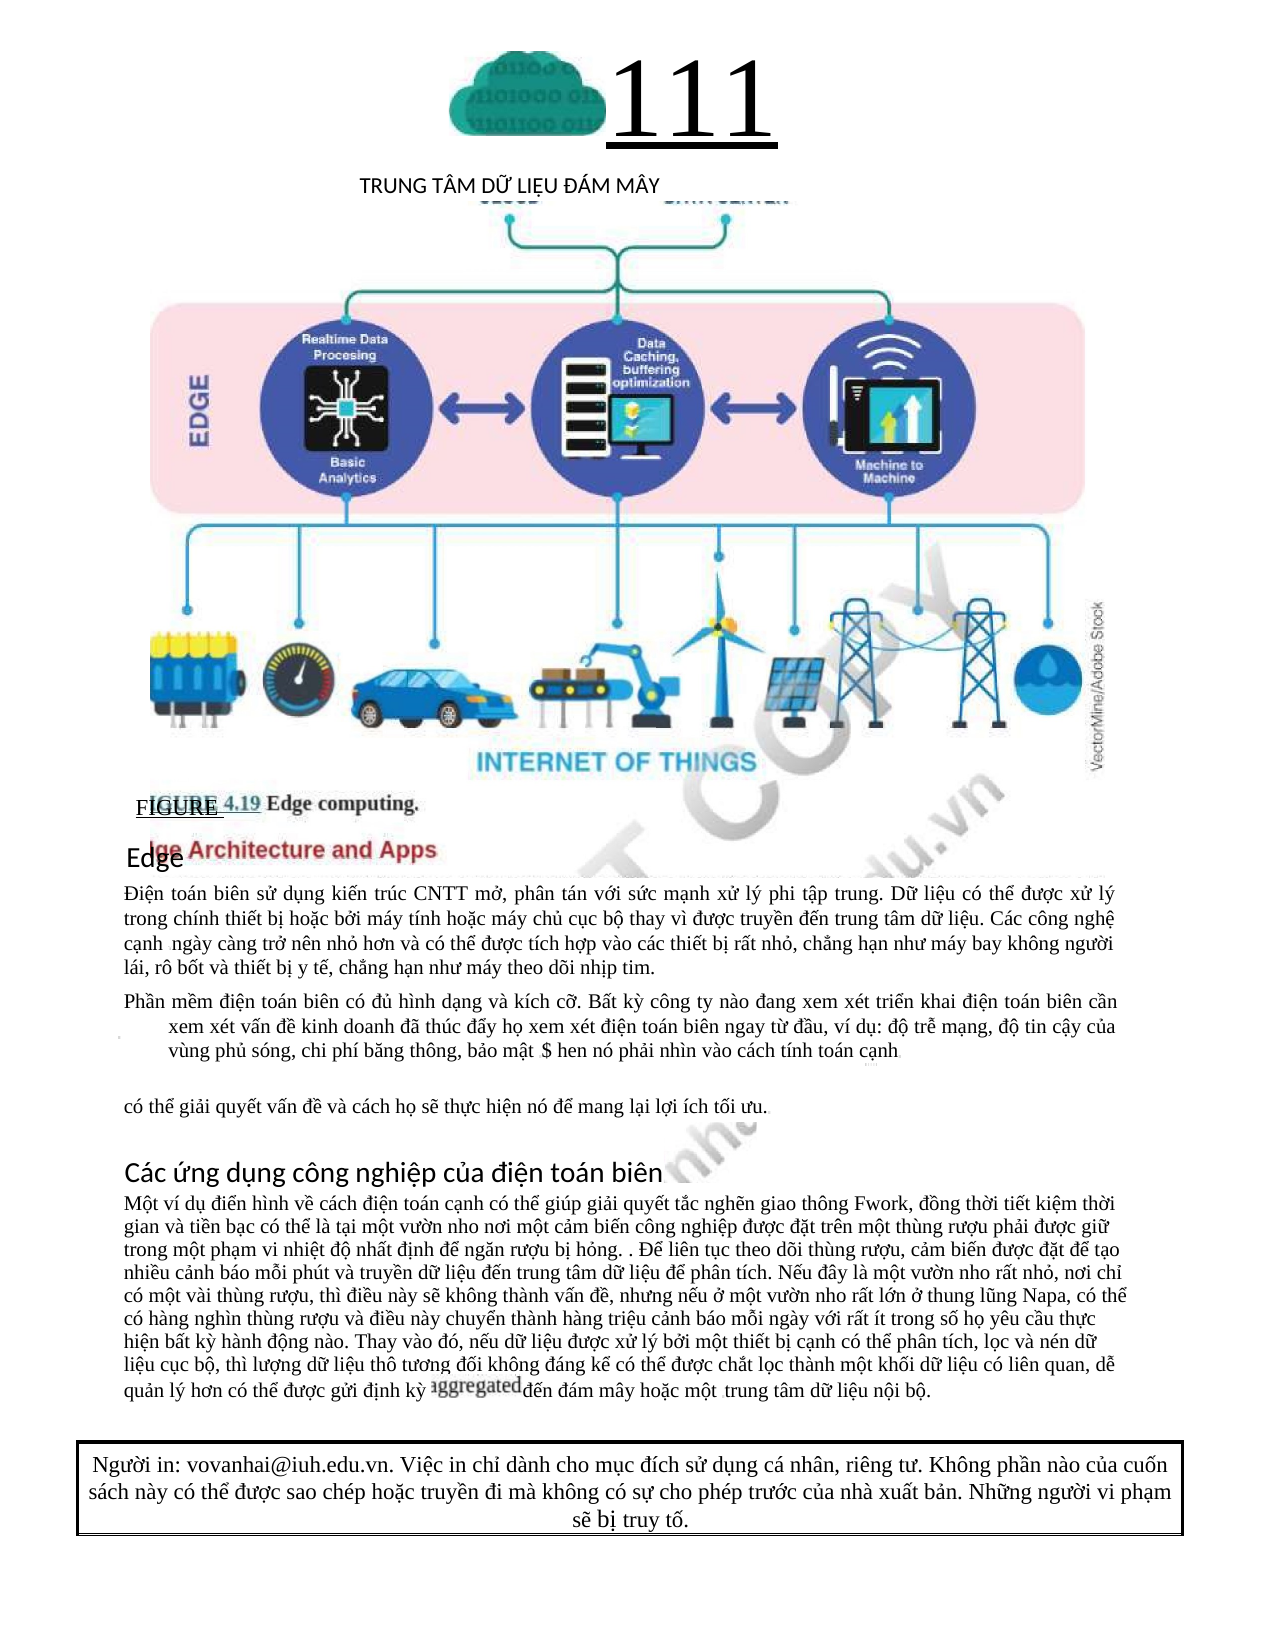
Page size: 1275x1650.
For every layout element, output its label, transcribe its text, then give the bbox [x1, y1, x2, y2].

picture [431, 1374, 523, 1398]
picture [663, 1122, 757, 1183]
subtitle Các ứng dụng công nghiệp của điện toán biên [124, 1122, 1184, 1189]
text Điện toán biên sử dụng kiến trúc CNTT mở, phân tán với sức mạnh xử lý phi tập trung. Dữ liệu có thể được xử lý trong chính thiết bị hoặc bởi máy tính hoặc máy chủ cục bộ thay vì được truyền đến trung tâm dữ liệu. Các công nghệ cạnh ngày càng trở nên nhỏ hơn và có thể được tích hợp vào các thiết bị rất nhỏ, chẳng hạn như máy bay không người lái, rô bốt và thiết bị y tế, chẳng hạn như máy theo dõi nhịp tim. [123, 881, 1116, 979]
picture [150, 201, 1105, 878]
text có thể giải quyết vấn đề và cách họ sẽ thực hiện nó để mang lại lợi ích tối ưu. [123, 1094, 1128, 1118]
subtitle 111 [94, 29, 1132, 161]
text Một ví dụ điển hình về cách điện toán cạnh có thể giúp giải quyết tắc nghẽn giao thông Fwork, đồng thời tiết kiệm thời gian và tiền bạc có thể là tại một vườn nho nơi một cảm biến công nghiệp được đặt trên một thùng rượu phải được giữ trong một phạm vi nhiệt độ nhất định để ngăn rượu bị hỏng. . Để liên tục theo dõi thùng rượu, cảm biến được đặt để tạo nhiều cảnh báo mỗi phút và truyền dữ liệu đến trung tâm dữ liệu để phân tích. Nếu đây là một vườn nho rất nhỏ, nơi chỉ có một vài thùng rượu, thì điều này sẽ không thành vấn đề, nhưng nếu ở một vườn nho rất lớn ở thung lũng Napa, có thể có hàng nghìn thùng rượu và điều này chuyển thành hàng triệu cảnh báo mỗi ngày với rất ít trong số họ yêu cầu thực hiện bất kỳ hành động nào. Thay vào đó, nếu dữ liệu được xử lý bởi một thiết bị cạnh có thể phân tích, lọc và nén dữ liệu cục bộ, thì lượng dữ liệu thô tương đối không đáng kể có thể được chắt lọc thành một khối dữ liệu có liên quan, dễ quản lý hơn có thể được gửi định kỳ đến đám mây hoặc một trung tâm dữ liệu nội bộ. [123, 1193, 1131, 1402]
text TRUNG TÂM DỮ LIỆU ĐÁM MÂY [94, 171, 1184, 199]
picture [448, 51, 606, 136]
text Phần mềm điện toán biên có đủ hình dạng và kích cỡ. Bất kỳ công ty nào đang xem xét triển khai điện toán biên cần xem xét vấn đề kinh doanh đã thúc đẩy họ xem xét điện toán biên ngay từ đầu, ví dụ: độ trễ mạng, độ tin cậy của vùng phủ sóng, chi phí băng thông, bảo mật $ hen nó phải nhìn vào cách tính toán cạnh [123, 989, 1119, 1062]
